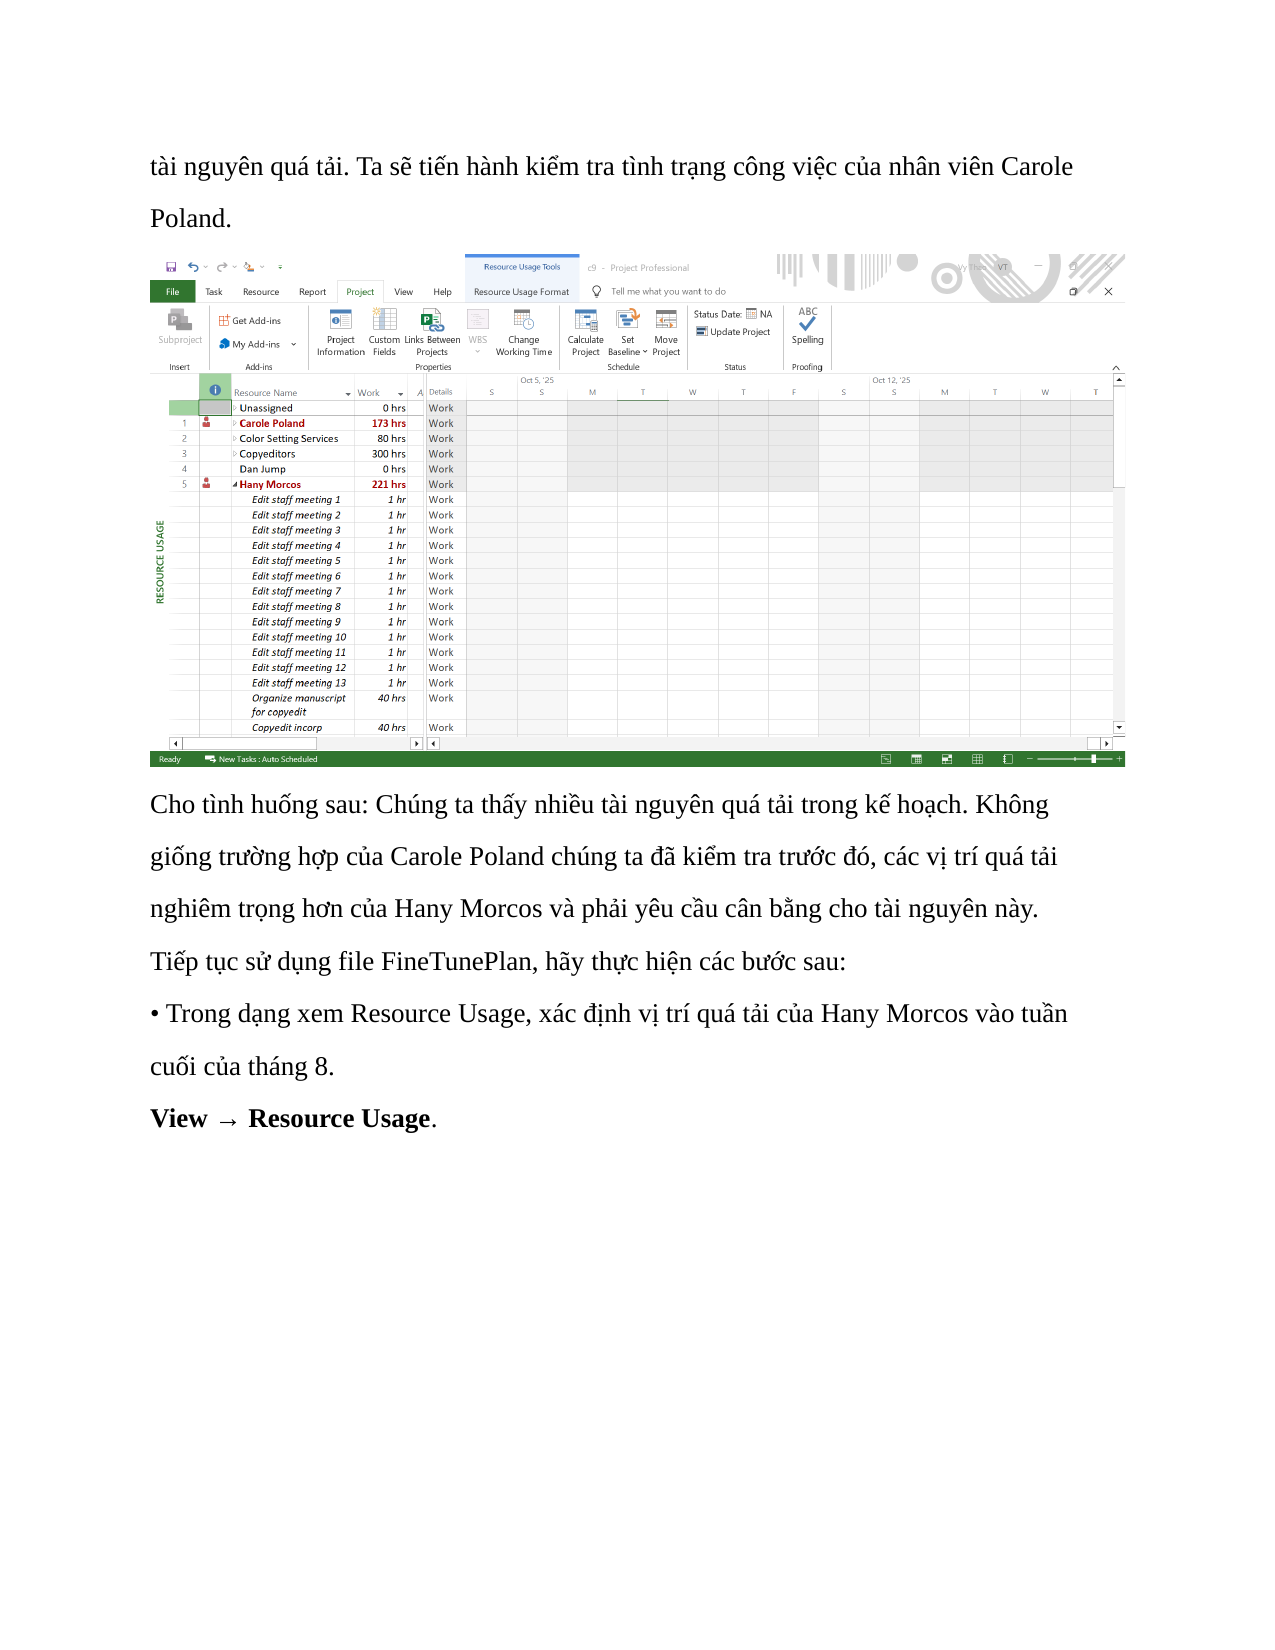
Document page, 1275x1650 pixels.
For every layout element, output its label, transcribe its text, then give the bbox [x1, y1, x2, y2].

text • Trong dạng xem Resource Usage, xác định vị trí quá tải của Hany Morcos vào tuần [150, 997, 1125, 1028]
text giống trường hợp của Carole Poland chúng ta đã kiểm tra trước đó, các vị trí quá tải [150, 840, 1125, 871]
text Tiếp tục sử dụng file FineTunePlan, hãy thực hiện các bước sau: [150, 945, 1125, 976]
text Cho tình huống sau: Chúng ta thấy nhiều tài nguyên quá tải trong kế hoạch. Không [150, 788, 1125, 819]
text Poland. [150, 202, 1125, 233]
text tài nguyên quá tải. Ta sẽ tiến hành kiểm tra tình trạng công việc của nhân viên Carole [150, 150, 1125, 181]
text View → Resource Usage. [150, 1102, 1125, 1133]
text nghiêm trọng hơn của Hany Morcos và phải yêu cầu cân bằng cho tài nguyên này. [150, 893, 1125, 924]
text cuối của tháng 8. [150, 1050, 1125, 1081]
